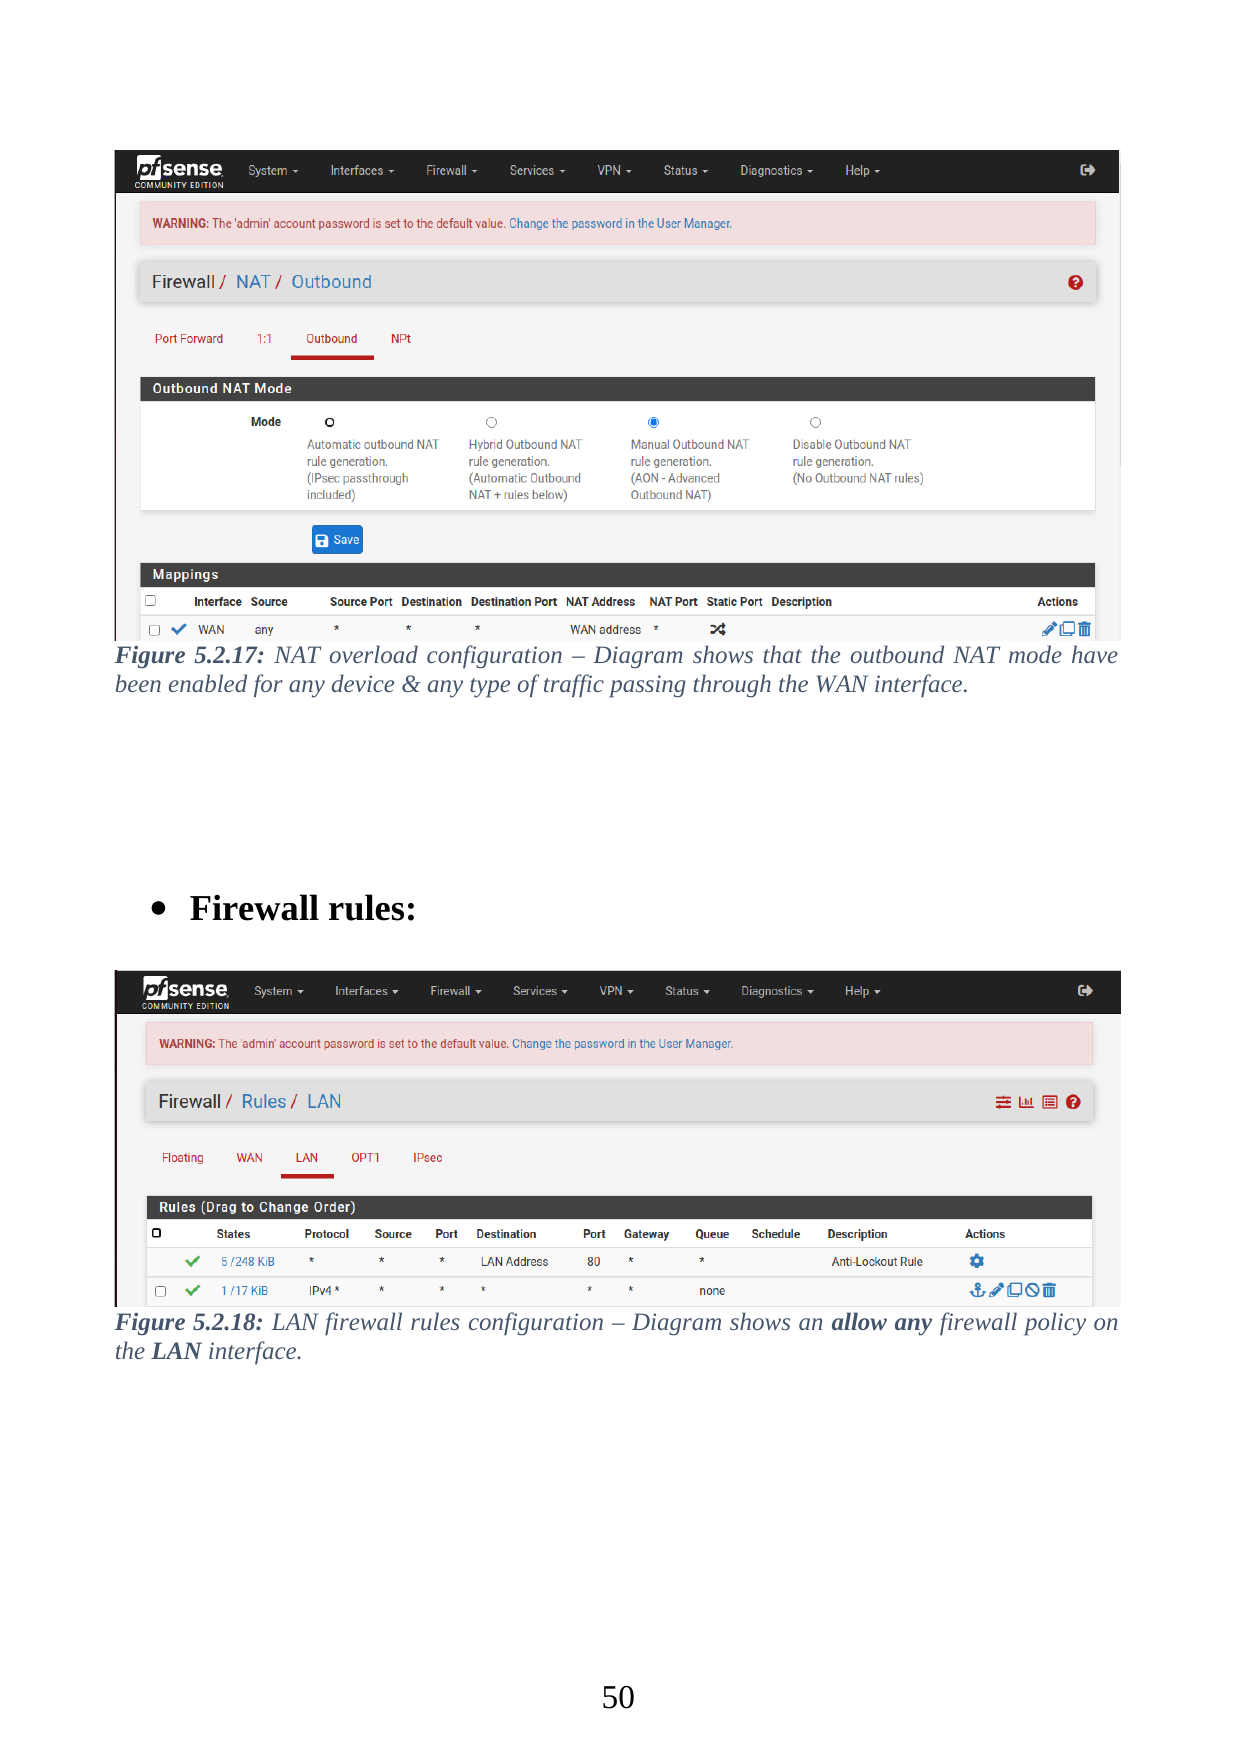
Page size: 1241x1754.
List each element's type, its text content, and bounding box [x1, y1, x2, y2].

text Figure 5.2.17: NAT overload configuration – Diagram shows that the outbound NAT mode have been enabled for any device & any type of traffic passing through the WAN interface. [114, 641, 1121, 698]
list Firewall rules: [152, 887, 1121, 929]
text Figure 5.2.18: LAN firewall rules configuration – Diagram shows an allow any firewall policy on the LAN interface. [114, 1307, 1121, 1364]
picture [114, 970, 1121, 1307]
picture [114, 150, 1121, 641]
